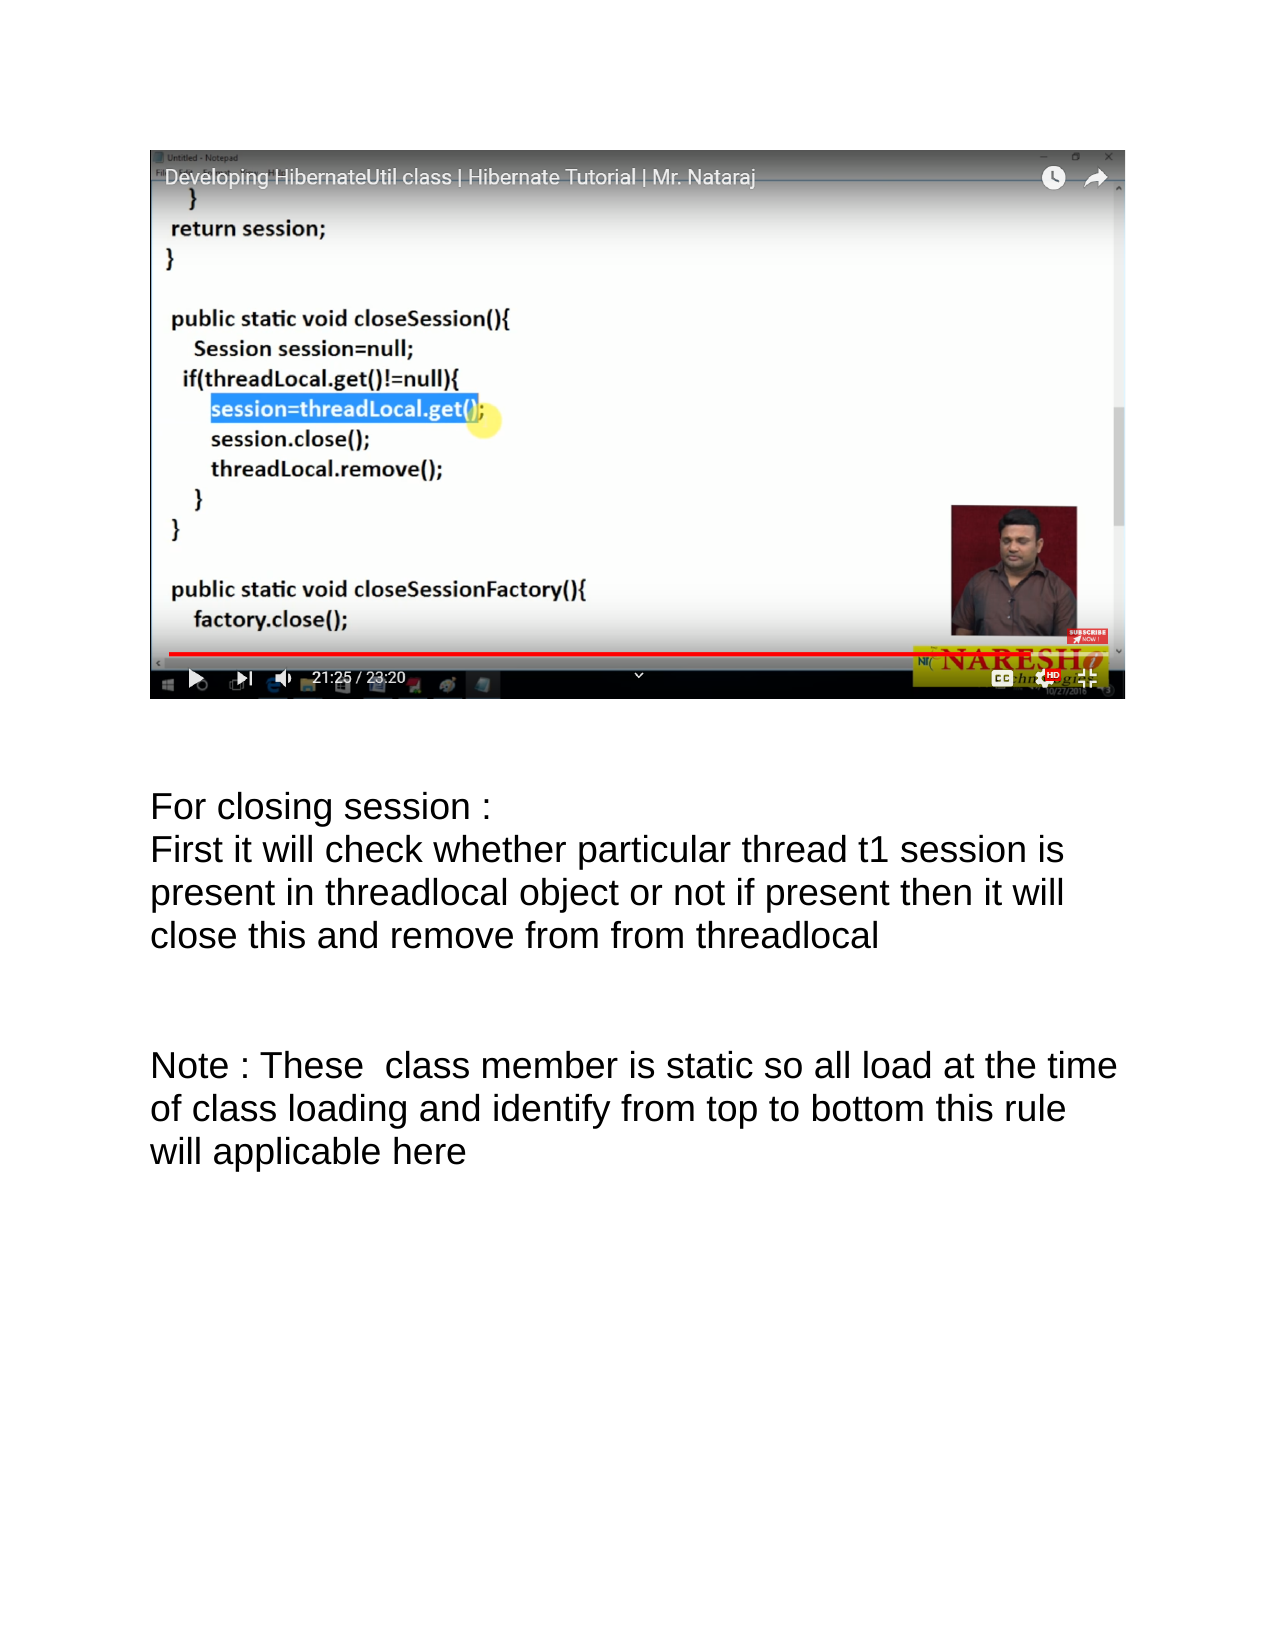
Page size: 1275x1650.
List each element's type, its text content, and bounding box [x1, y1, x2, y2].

text For closing session : [150, 784, 1125, 827]
text First it will check whether particular thread t1 session is present in threadlocal object or not if present then it will close this and remove from from threadlocal [150, 827, 1125, 957]
picture [150, 150, 1125, 699]
text Note : These class member is static so all load at the time of class loading and identify from top to bottom this rule will applicable here [150, 1043, 1125, 1172]
